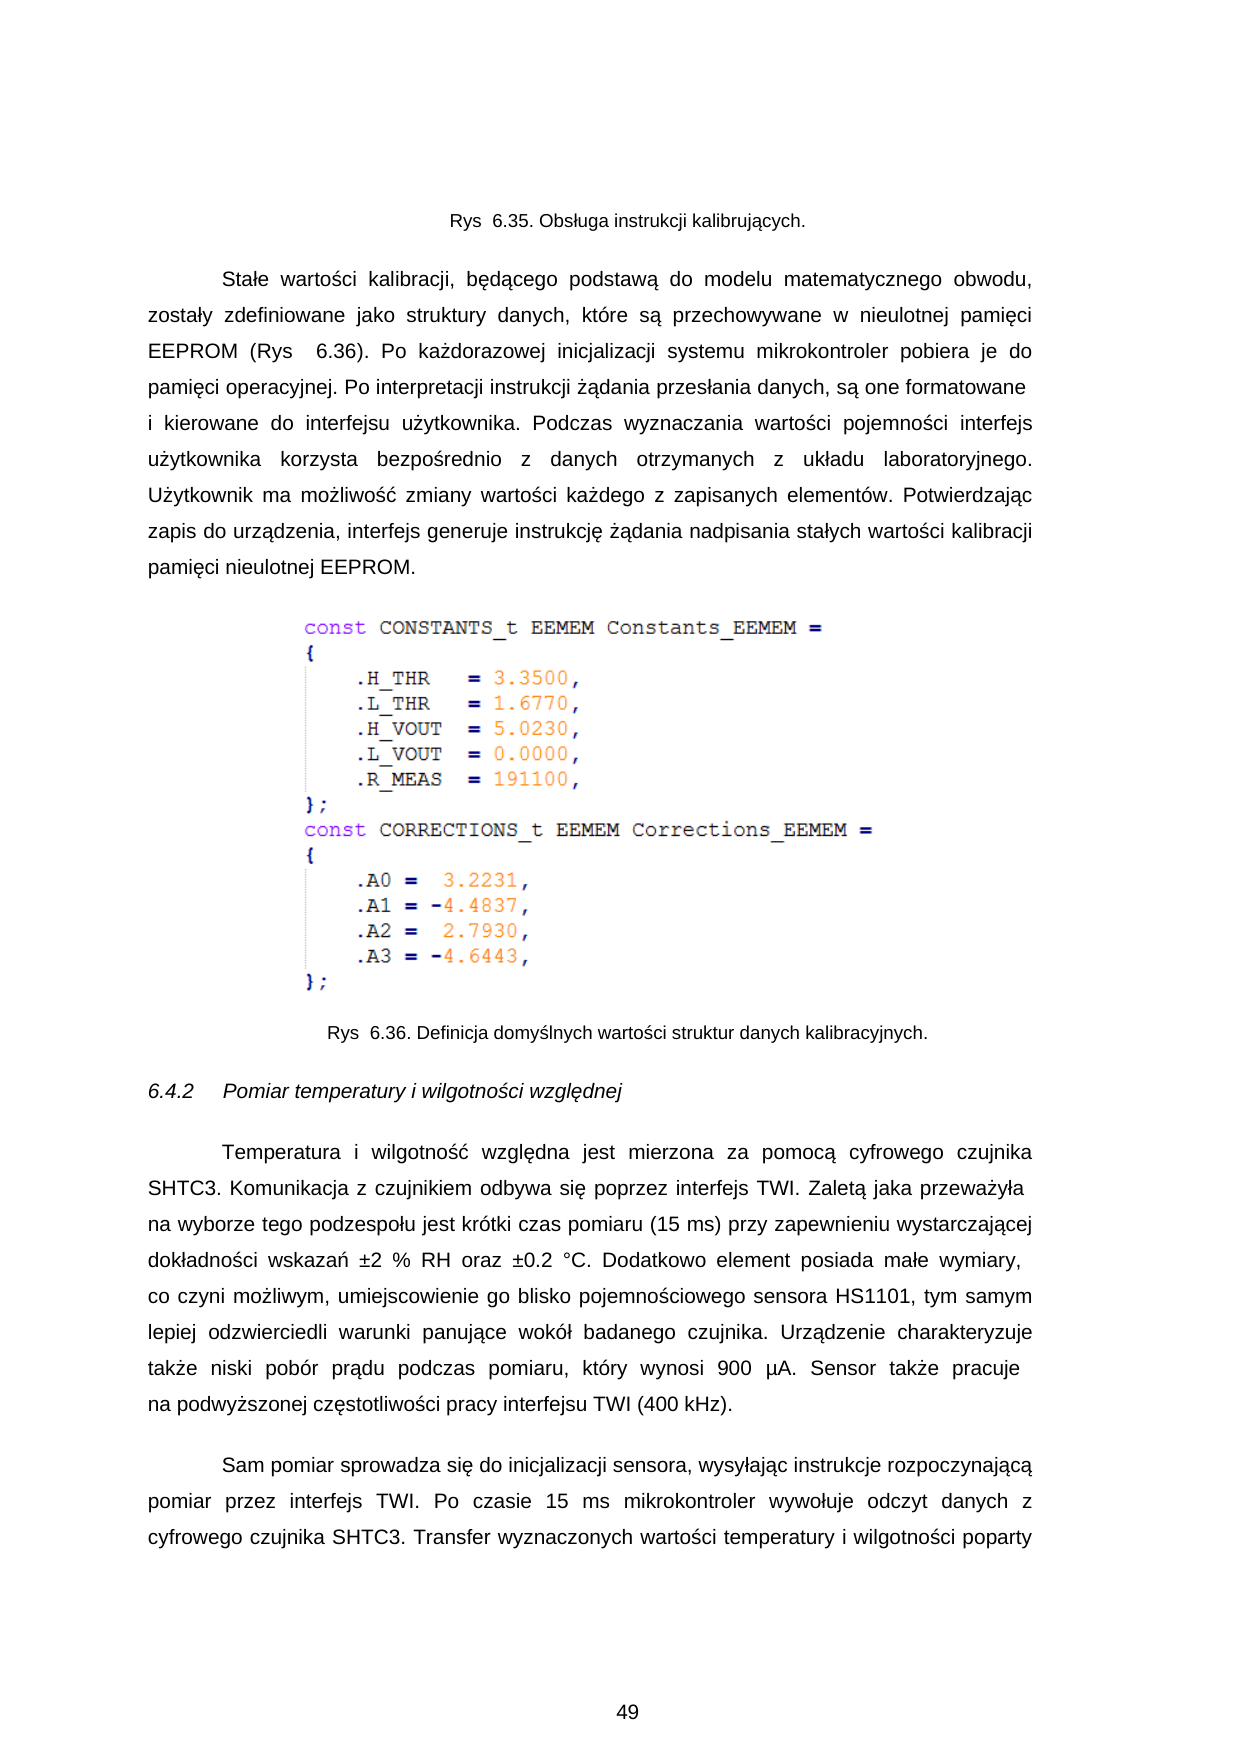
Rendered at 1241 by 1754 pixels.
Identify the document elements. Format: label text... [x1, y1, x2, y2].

text Temperatura i wilgotność względna jest mierzona za pomocą cyfrowego czujnika SHTC3. Komunikacja z czujnikiem odbywa się poprzez interfejs TWI. Zaletą jaka przeważyła na wyborze tego podzespołu jest krótki czas pomiaru (15 ms) przy zapewnieniu wystarczającej dokładności wskazań ±2 % RH oraz ±0.2 °C. Dodatkowo element posiada małe wymiary, co czyni możliwym, umiejscowienie go blisko pojemnościowego sensora HS1101, tym samym lepiej odzwierciedli warunki panujące wokół badanego czujnika. Urządzenie charakteryzuje także niski pobór prądu podczas pomiaru, który wynosi 900 µA. Sensor także pracuje na podwyższonej częstotliwości pracy interfejsu TWI (400 kHz). [148, 1140, 1033, 1416]
subtitle Pomiar temperatury i wilgotności względnej [148, 1079, 1033, 1103]
picture [300, 615, 881, 998]
